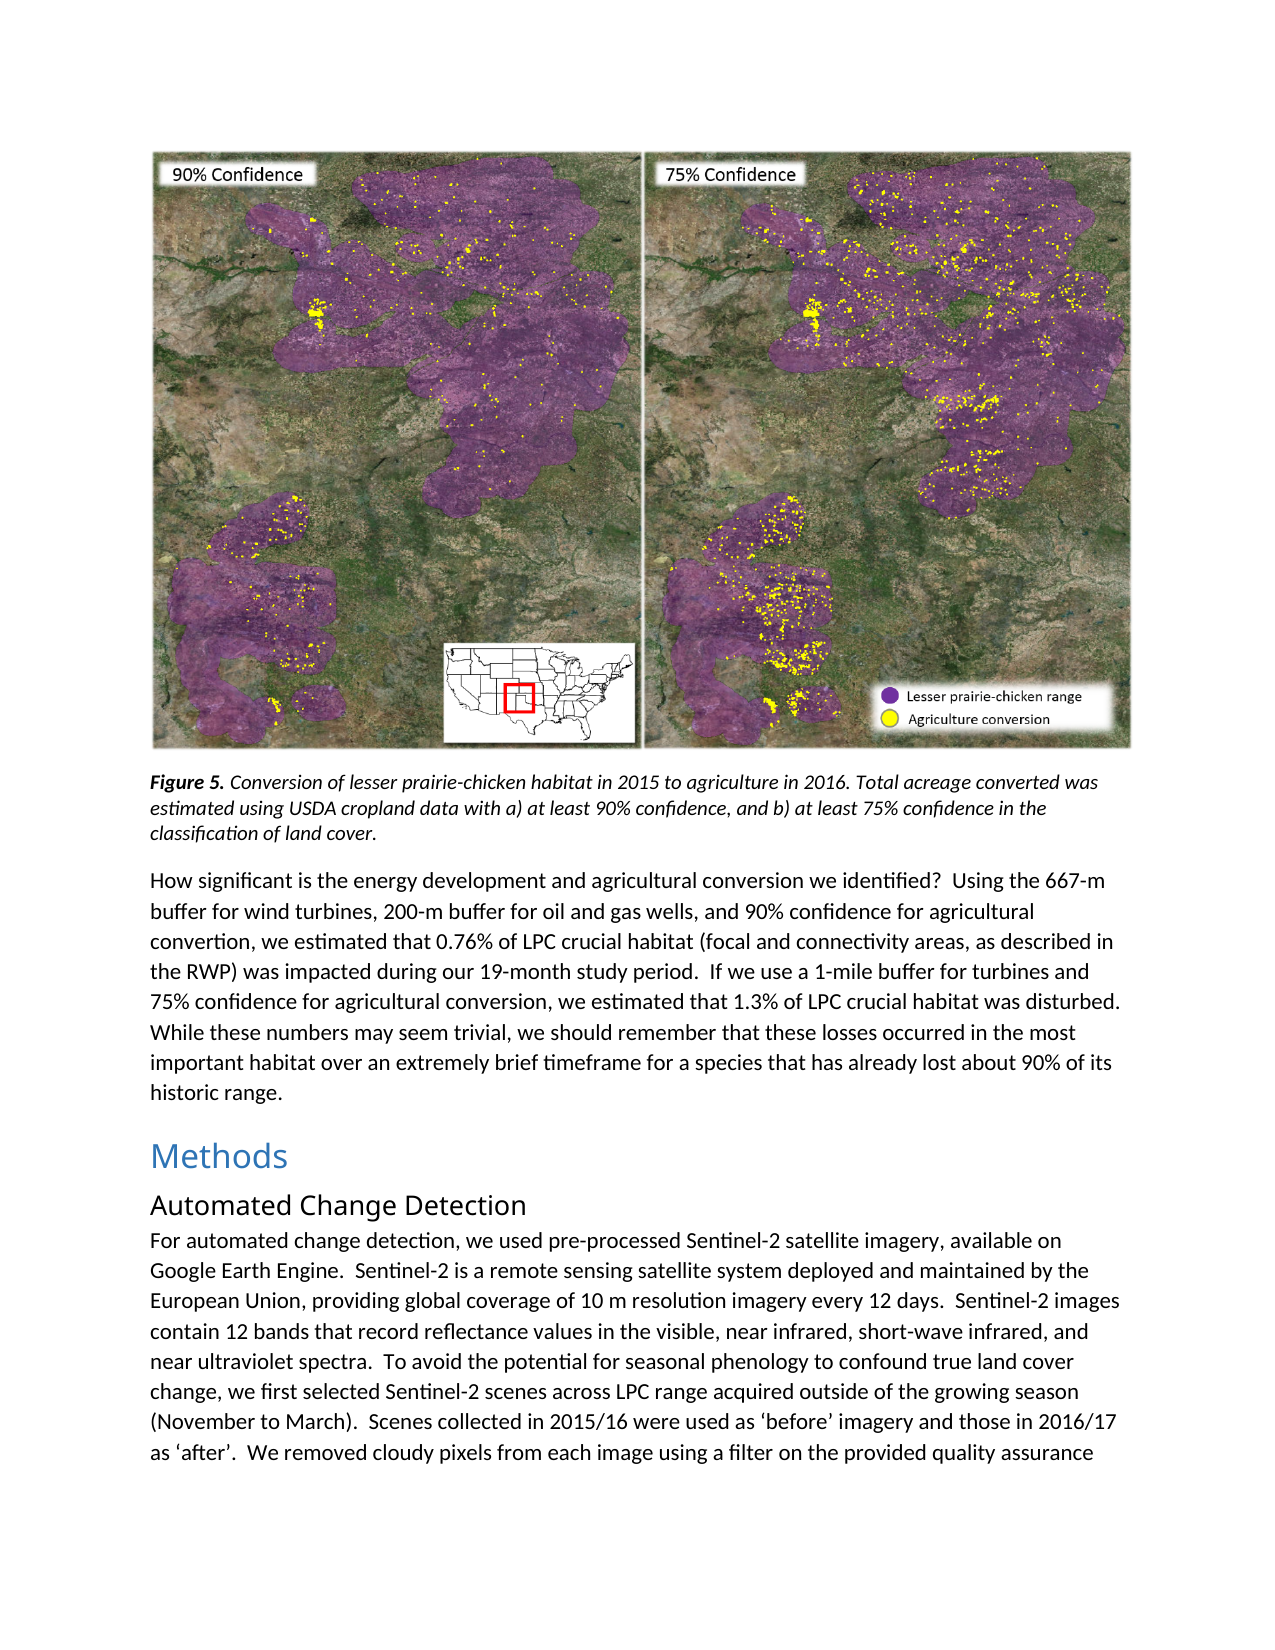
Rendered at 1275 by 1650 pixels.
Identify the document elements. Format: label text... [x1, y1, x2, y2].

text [150, 1226, 1125, 1466]
text How significant is the energy development and agricultural conversion we identified? Using the 667-m buffer for wind turbines, 200-m buffer for oil and gas wells, and 90% confidence for agricultural convertion, we estimated that 0.76% of LPC crucial habitat (focal and connectivity areas, as described in the RWP) was impacted during our 19-month study period. If we use a 1-mile buffer for turbines and 75% confidence for agricultural conversion, we estimated that 1.3% of LPC crucial habitat was disturbed. While these numbers may seem trivial, we should remember that these losses occurred in the most important habitat over an extremely brief timeframe for a species that has already lost about 90% of its historic range. [150, 867, 1125, 1106]
picture [150, 150, 1133, 751]
subtitle Automated Change Detection [150, 1186, 1125, 1223]
text Figure 5. Conversion of lesser prairie-chicken habitat in 2015 to agriculture in 2016. Total acreage converted was estimated using USDA cropland data with a) at least 90% confidence, and b) at least 75% confidence in the classification of land cover. [150, 769, 1125, 846]
subtitle Methods [150, 1133, 1125, 1179]
